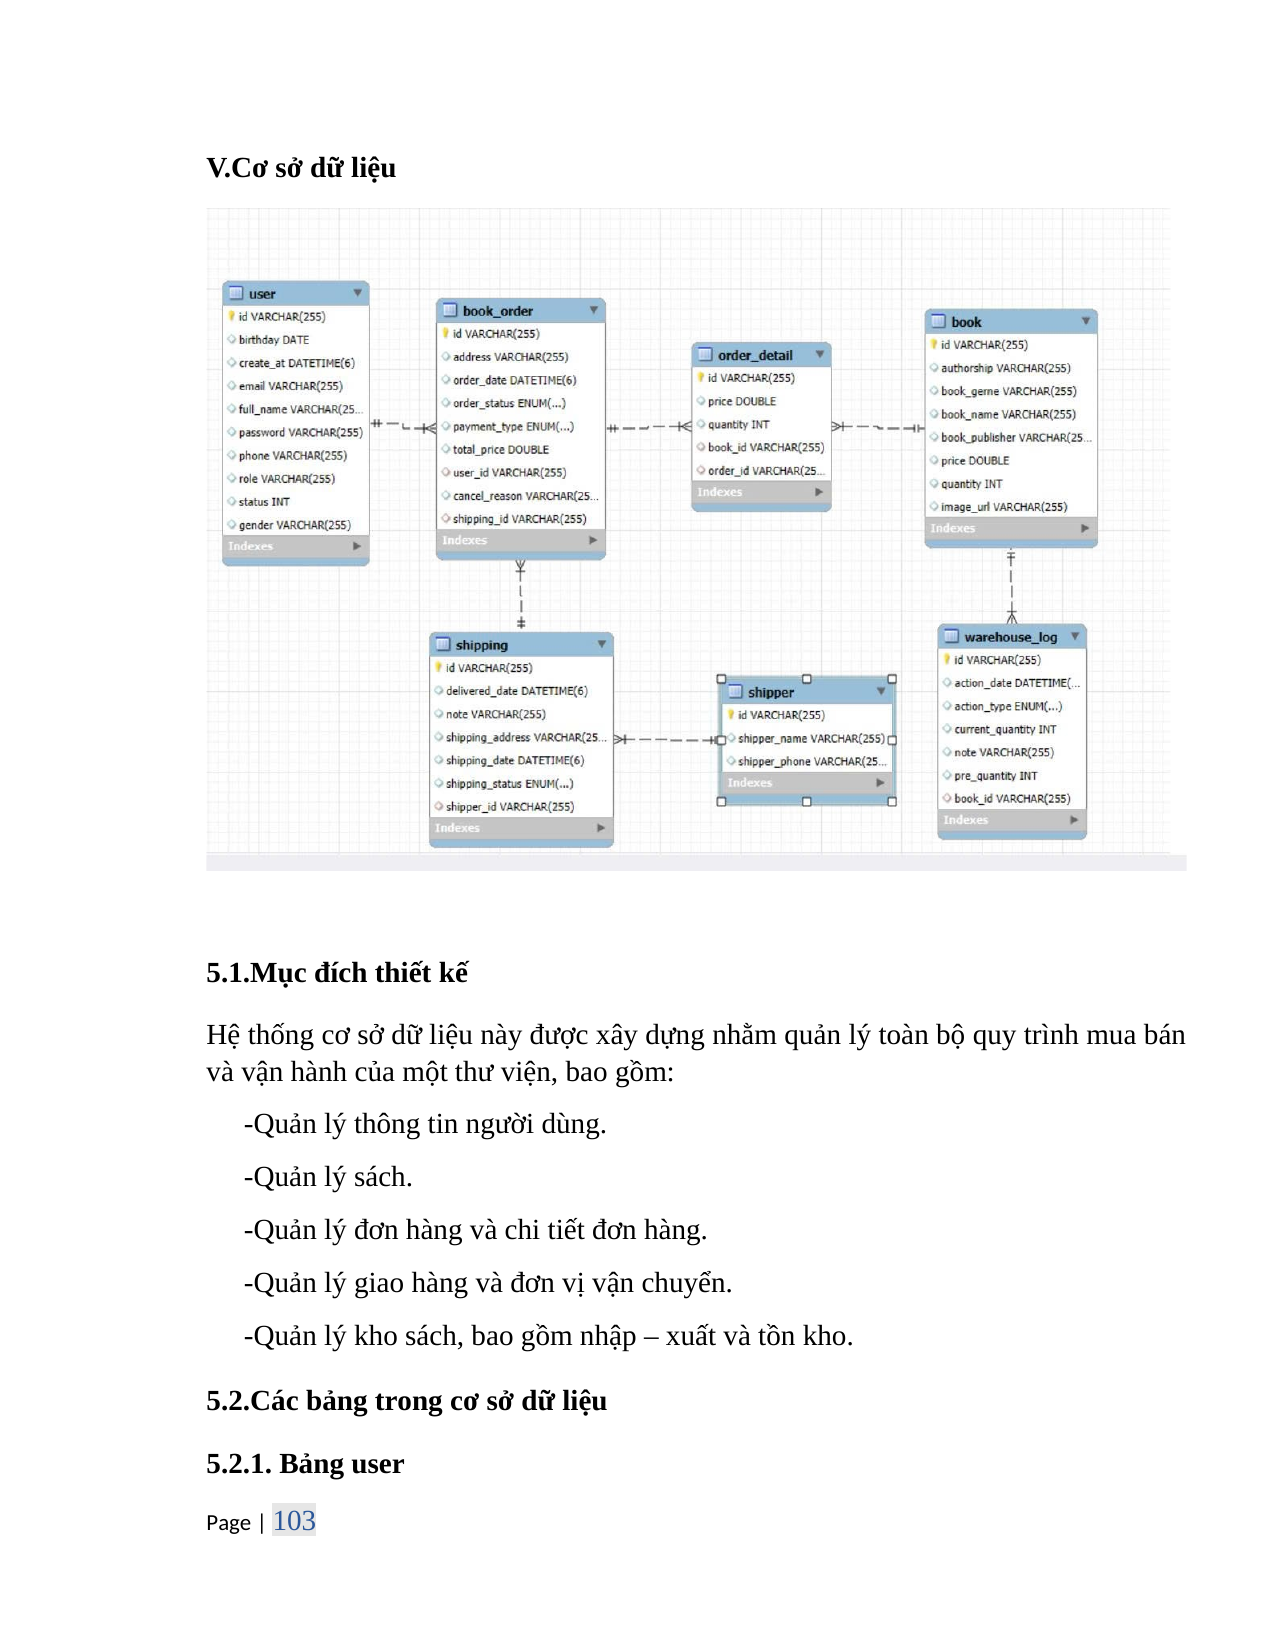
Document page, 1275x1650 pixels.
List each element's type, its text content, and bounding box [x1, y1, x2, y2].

text -Quản lý kho sách, bao gồm nhập – xuất và tồn kho. [206, 1318, 1187, 1351]
picture [206, 208, 1187, 871]
subtitle 5.1.Mục đích thiết kế [206, 955, 1187, 988]
text -Quản lý sách. [244, 1159, 1187, 1193]
text -Quản lý giao hàng và đơn vị vận chuyển. [206, 1265, 1187, 1298]
subtitle 5.2.Các bảng trong cơ sở dữ liệu [206, 1383, 1187, 1417]
text -Quản lý đơn hàng và chi tiết đơn hàng. [206, 1212, 1187, 1246]
text 5.2.1. Bảng user [206, 1446, 1187, 1479]
subtitle V.Cơ sở dữ liệu [206, 150, 1187, 183]
text Hệ thống cơ sở dữ liệu này được xây dựng nhằm quản lý toàn bộ quy trình mua bán và vận hành của một thư viện, bao gồm: [206, 1017, 1187, 1087]
text -Quản lý thông tin người dùng. [206, 1106, 1187, 1140]
